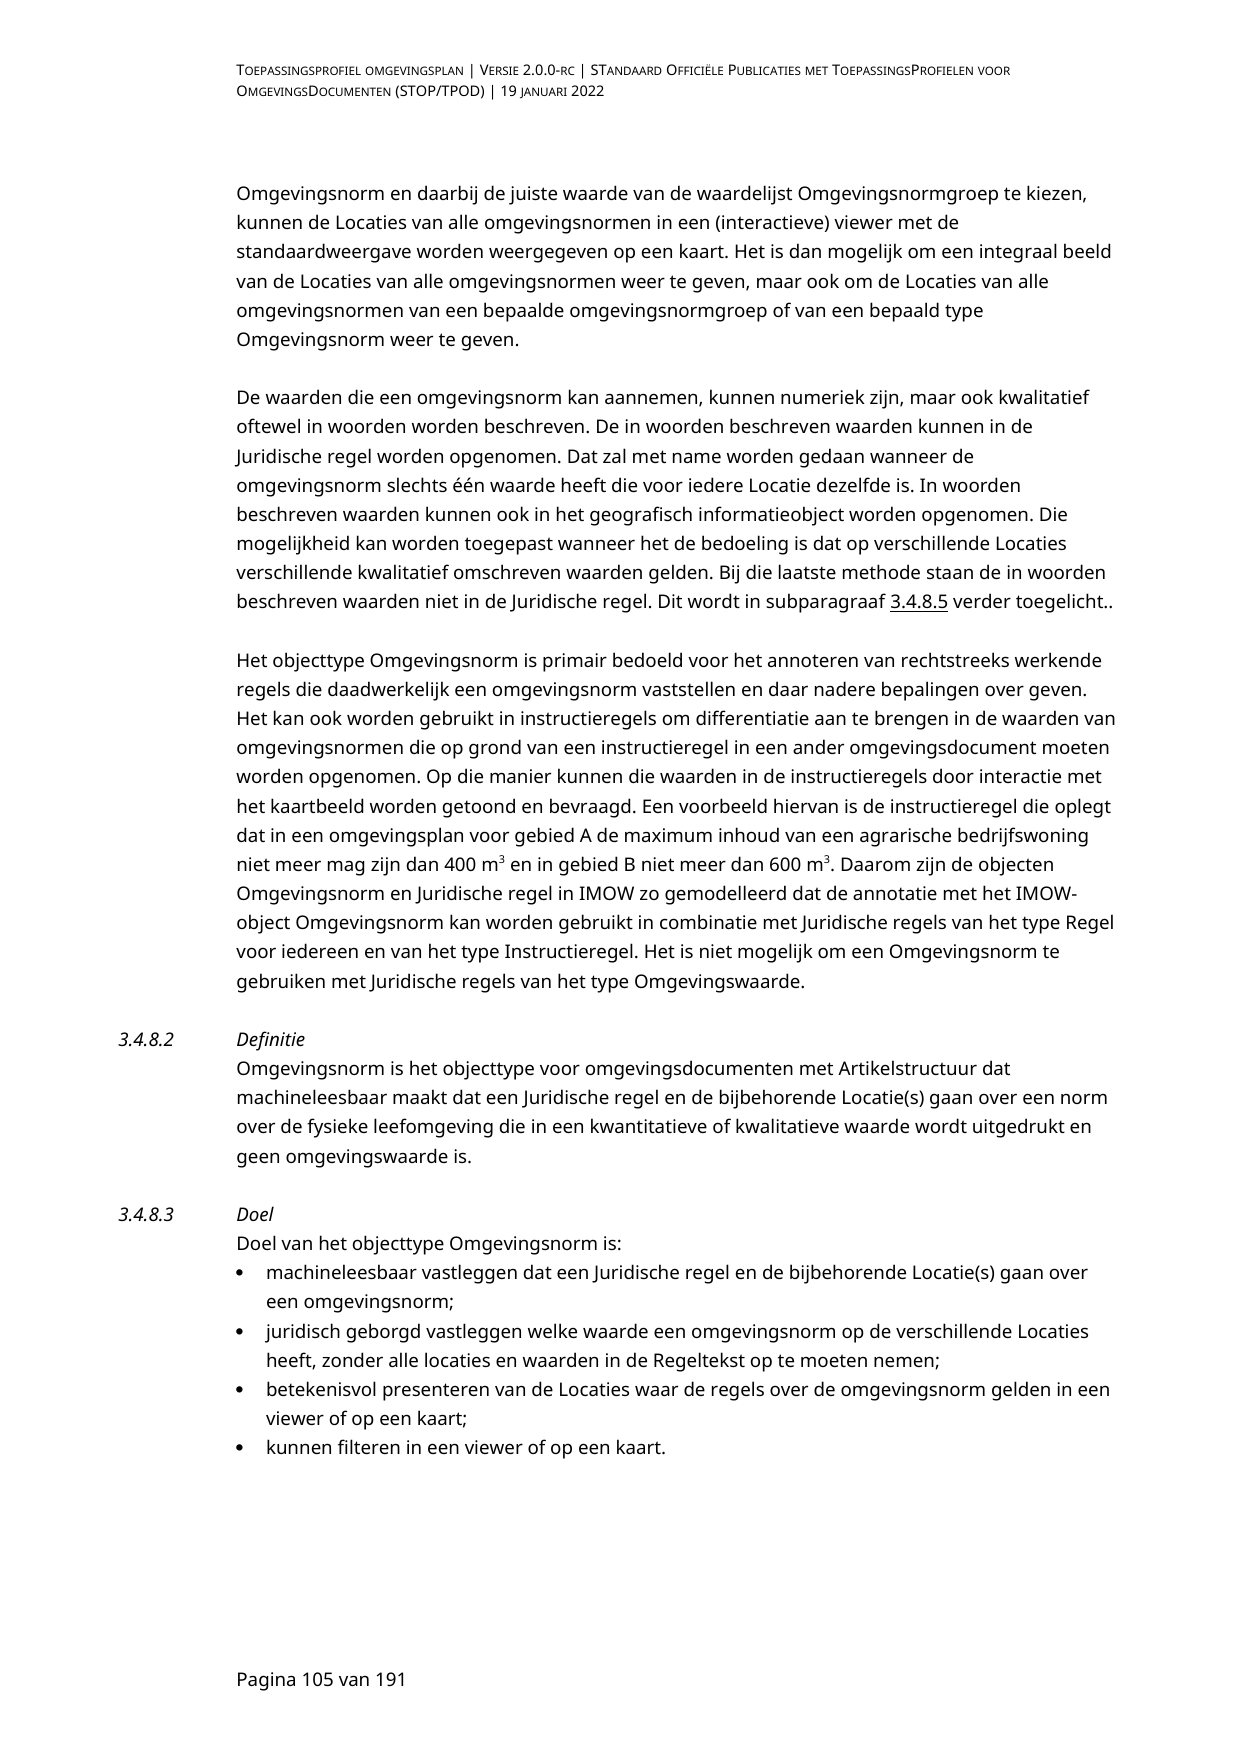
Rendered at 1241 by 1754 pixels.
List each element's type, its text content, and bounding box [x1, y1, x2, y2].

text betekenisvol presenteren van de Locaties waar de regels over de omgevingsnorm gelden in een viewer of op een kaart; [236, 1373, 1122, 1431]
subtitle Doel [118, 1198, 1122, 1227]
text machineleesbaar vastleggen dat een Juridische regel en de bijbehorende Locatie(s) gaan over een omgevingsnorm; [236, 1256, 1122, 1315]
text Het objecttype Omgevingsnorm is primair bedoeld voor het annoteren van rechtstreeks werkende regels die daadwerkelijk een omgevingsnorm vaststellen en daar nadere bepalingen over geven. Het kan ook worden gebruikt in instructieregels om differentiatie aan te brengen in de waarden van omgevingsnormen die op grond van een instructieregel in een ander omgevingsdocument moeten worden opgenomen. Op die manier kunnen die waarden in de instructieregels door interactie met het kaartbeeld worden getoond en bevraagd. Een voorbeeld hiervan is de instructieregel die oplegt dat in een omgevingsplan voor gebied A de maximum inhoud van een agrarische bedrijfswoning niet meer mag zijn dan 400 m3 en in gebied B niet meer dan 600 m3. Daarom zijn de objecten Omgevingsnorm en Juridische regel in IMOW zo gemodelleerd dat de annotatie met het IMOW-object Omgevingsnorm kan worden gebruikt in combinatie met Juridische regels van het type Regel voor iedereen en van het type Instructieregel. Het is niet mogelijk om een Omgevingsnorm te gebruiken met Juridische regels van het type Omgevingswaarde. [236, 644, 1122, 994]
text kunnen filteren in een viewer of op een kaart. [236, 1431, 1122, 1461]
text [236, 177, 1122, 352]
text juridisch geborgd vastleggen welke waarde een omgevingsnorm op de verschillende Locaties heeft, zonder alle locaties en waarden in de Regeltekst op te moeten nemen; [236, 1315, 1122, 1373]
text De waarden die een omgevingsnorm kan aannemen, kunnen numeriek zijn, maar ook kwalitatief oftewel in woorden worden beschreven. De in woorden beschreven waarden kunnen in de Juridische regel worden opgenomen. Dat zal met name worden gedaan wanneer de omgevingsnorm slechts één waarde heeft die voor iedere Locatie dezelfde is. In woorden beschreven waarden kunnen ook in het geografisch informatieobject worden opgenomen. Die mogelijkheid kan worden toegepast wanneer het de bedoeling is dat op verschillende Locaties verschillende kwalitatief omschreven waarden gelden. Bij die laatste methode staan de in woorden beschreven waarden niet in de Juridische regel. Dit wordt in subparagraaf 6.4.8.5 verder toegelicht.. [236, 381, 1122, 615]
text Doel van het objecttype Omgevingsnorm is: [236, 1227, 1122, 1256]
subtitle Definitie [118, 1023, 1122, 1052]
text Omgevingsnorm is het objecttype voor omgevingsdocumenten met Artikelstructuur dat machineleesbaar maakt dat een Juridische regel en de bijbehorende Locatie(s) gaan over een norm over de fysieke leefomgeving die in een kwantitatieve of kwalitatieve waarde wordt uitgedrukt en geen omgevingswaarde is. [236, 1052, 1122, 1169]
